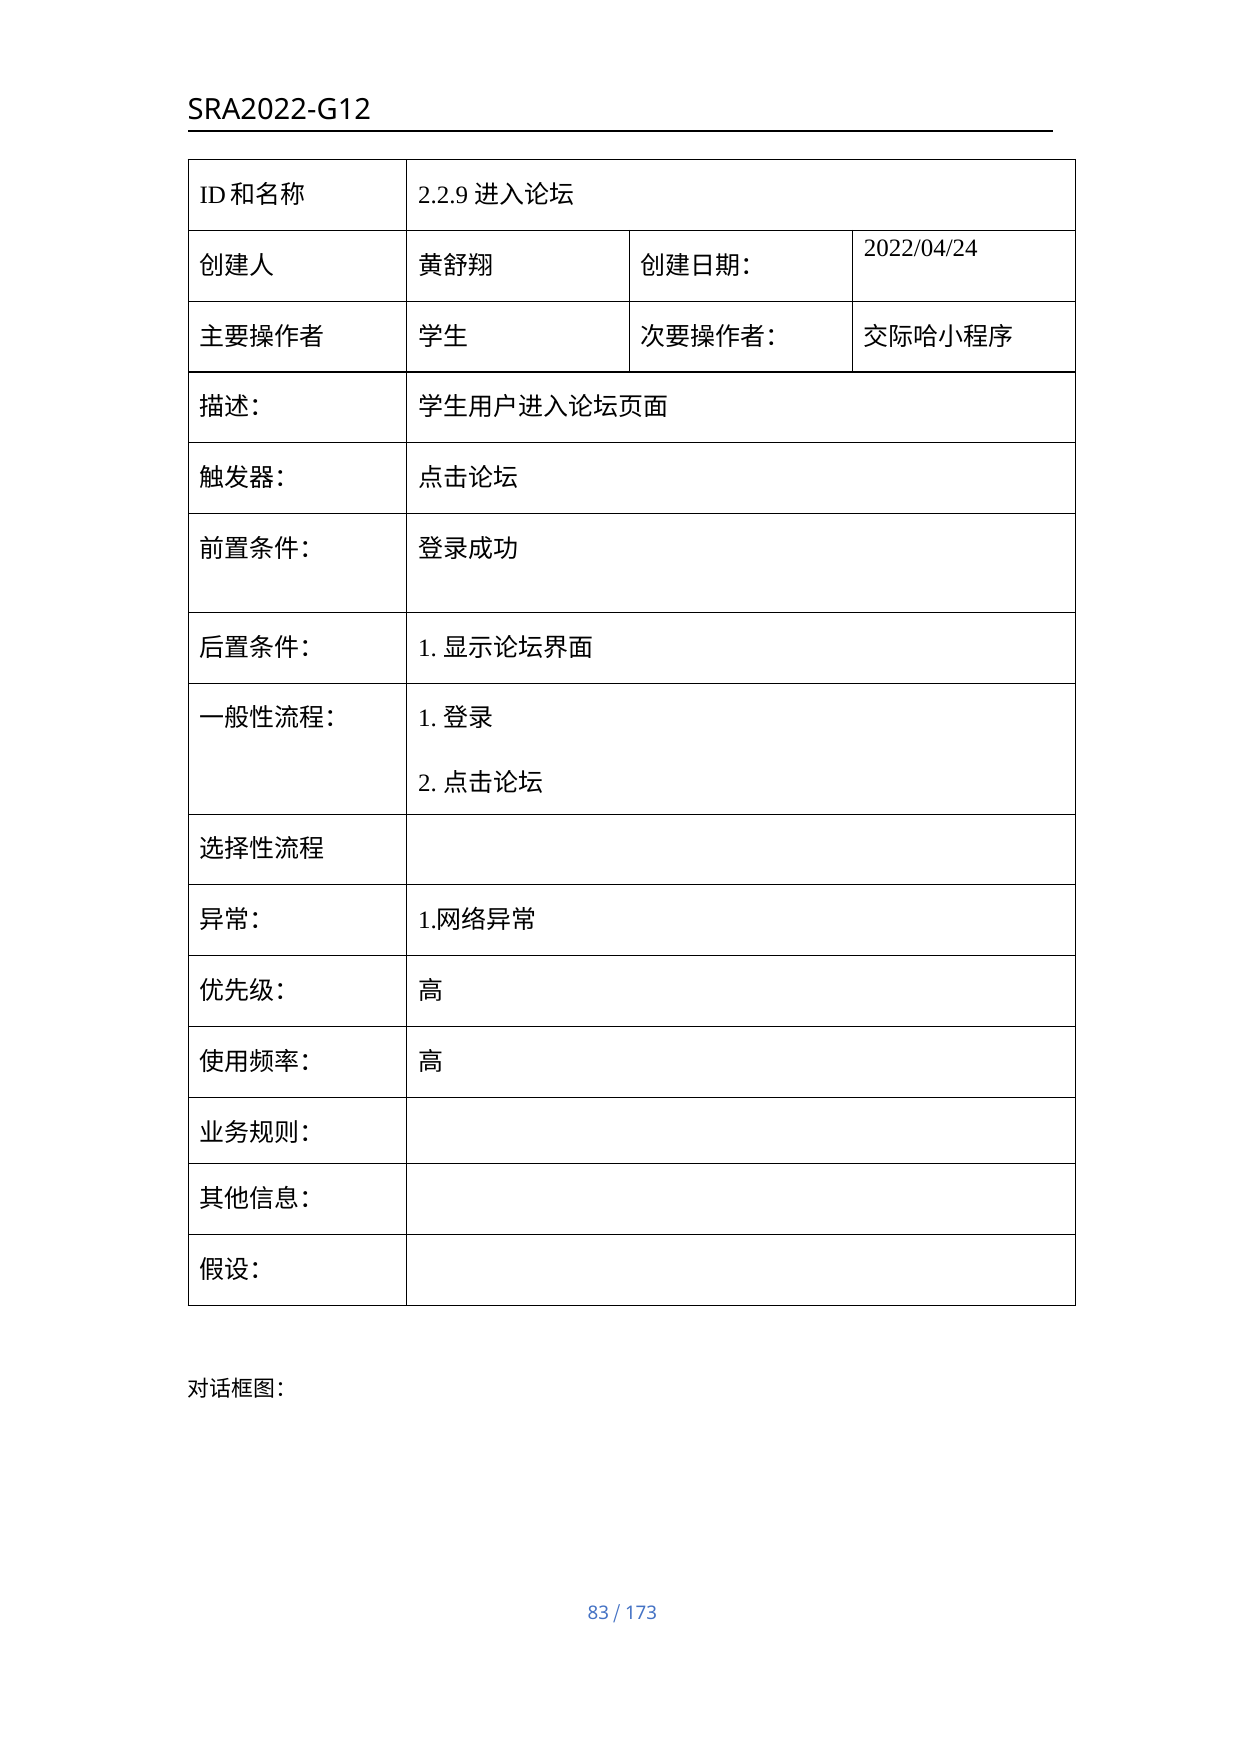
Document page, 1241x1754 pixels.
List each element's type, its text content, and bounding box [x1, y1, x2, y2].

table_cell 高 [407, 956, 1075, 1026]
table_cell 2022/04/24 [853, 231, 1075, 301]
table_header 2.2.9 进入论坛 [407, 160, 1075, 230]
table_cell 创建日期： [630, 231, 852, 301]
table_cell 1.网络异常 [407, 885, 1075, 955]
table_cell 业务规则： [189, 1098, 406, 1163]
table_cell 触发器： [189, 443, 406, 513]
table_cell 假设： [189, 1235, 406, 1304]
table_cell 异常： [189, 885, 406, 955]
table_cell 创建人 [189, 231, 406, 301]
table_cell 一般性流程： [189, 684, 406, 813]
table_cell [407, 1235, 1075, 1304]
table_cell [407, 815, 1075, 884]
table_cell 其他信息： [189, 1164, 406, 1234]
table_cell 学生 [407, 302, 629, 371]
table_cell [407, 1098, 1075, 1163]
table_cell 使用频率： [189, 1027, 406, 1097]
table_cell [407, 1164, 1075, 1234]
table_cell 1. 登录 2. 点击论坛 [407, 684, 1075, 813]
text 对话框图： [187, 1371, 1053, 1403]
table_cell 登录成功 [407, 514, 1075, 612]
table_header ID和名称 [189, 160, 406, 230]
table_cell 交际哈小程序 [853, 302, 1075, 371]
table_cell 1. 显示论坛界面 [407, 613, 1075, 682]
table_cell 高 [407, 1027, 1075, 1097]
table_cell 优先级： [189, 956, 406, 1026]
table_cell 次要操作者： [630, 302, 852, 371]
table_cell 学生用户进入论坛页面 [407, 373, 1075, 442]
table_cell 主要操作者 [189, 302, 406, 371]
table_cell 前置条件： [189, 514, 406, 612]
table_cell 选择性流程 [189, 815, 406, 884]
table_cell 后置条件： [189, 613, 406, 682]
table_cell 点击论坛 [407, 443, 1075, 513]
table_cell 描述： [189, 373, 406, 442]
table_cell 黄舒翔 [407, 231, 629, 301]
